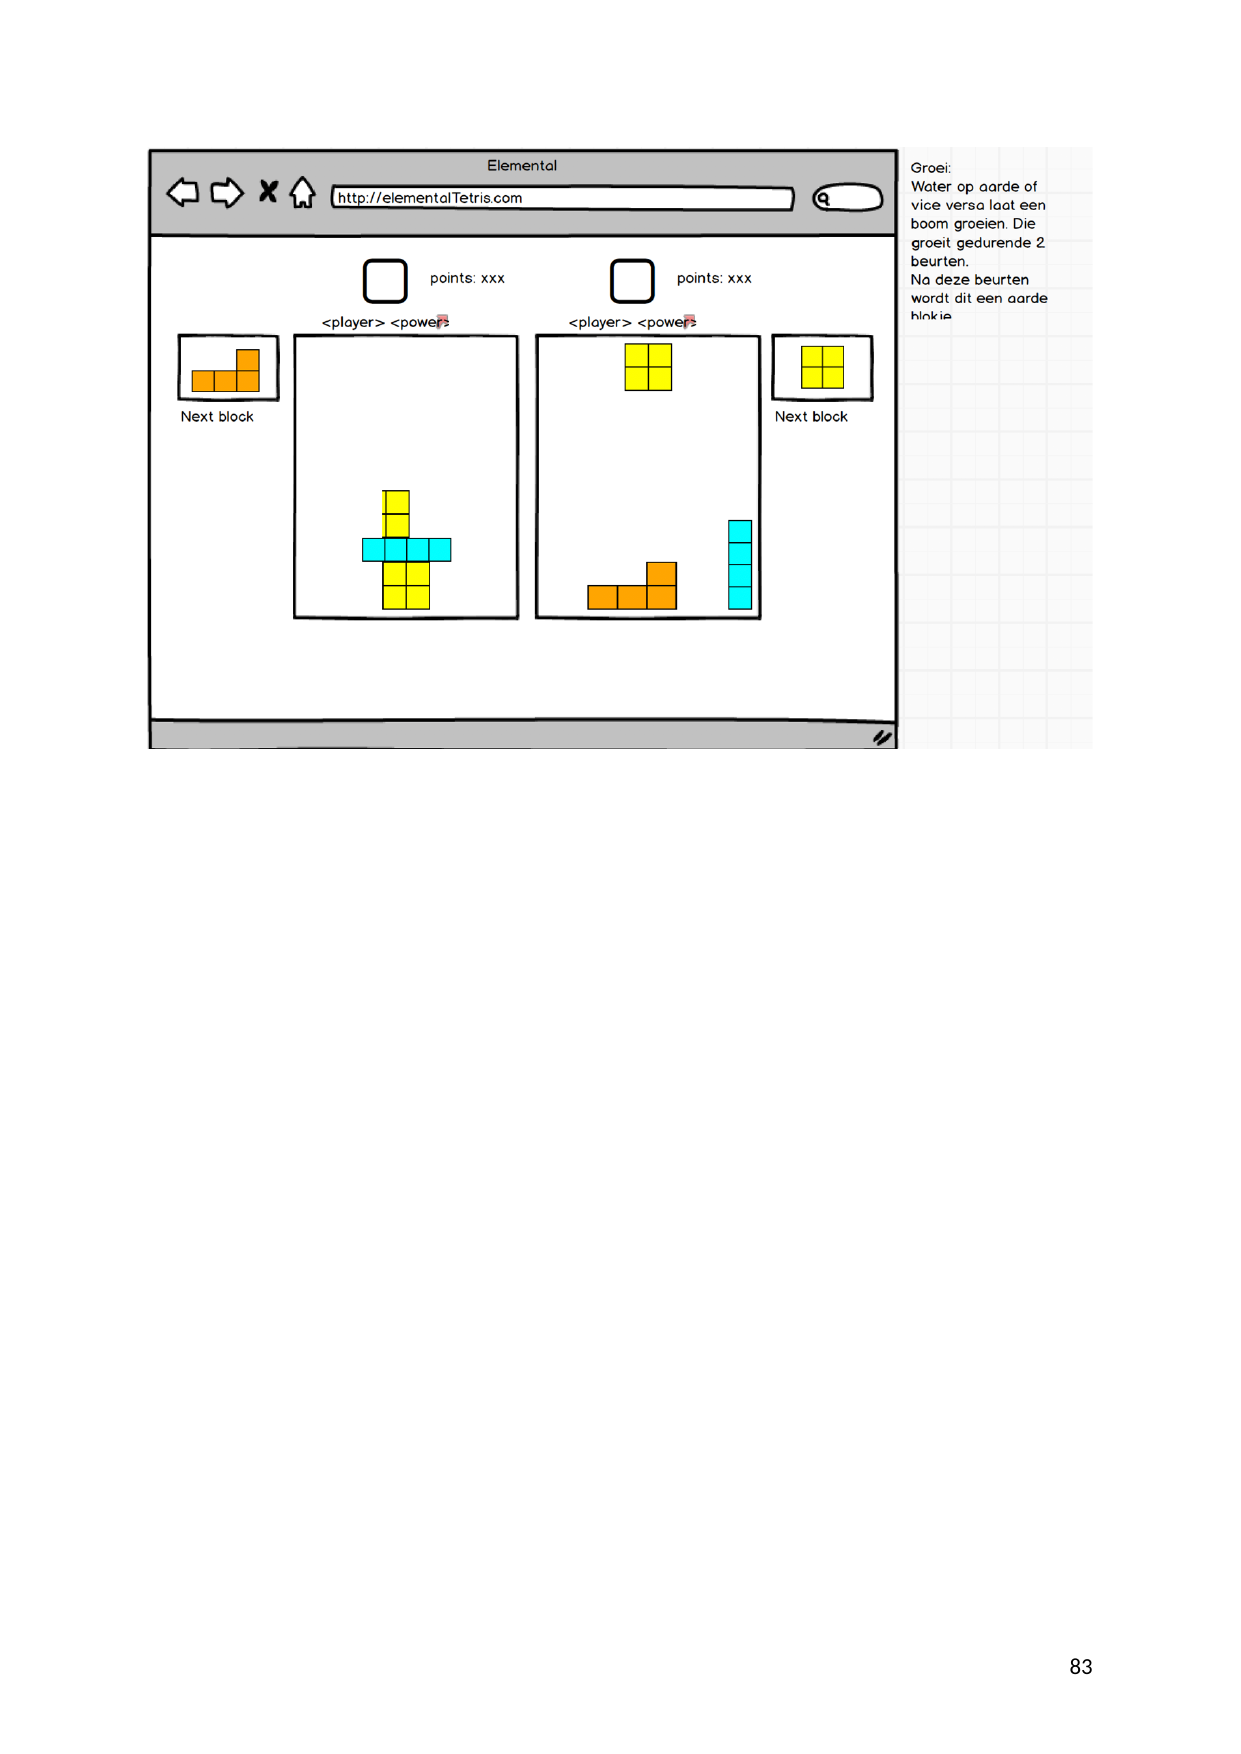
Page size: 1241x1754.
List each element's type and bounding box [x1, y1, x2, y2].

picture [147, 147, 1093, 749]
